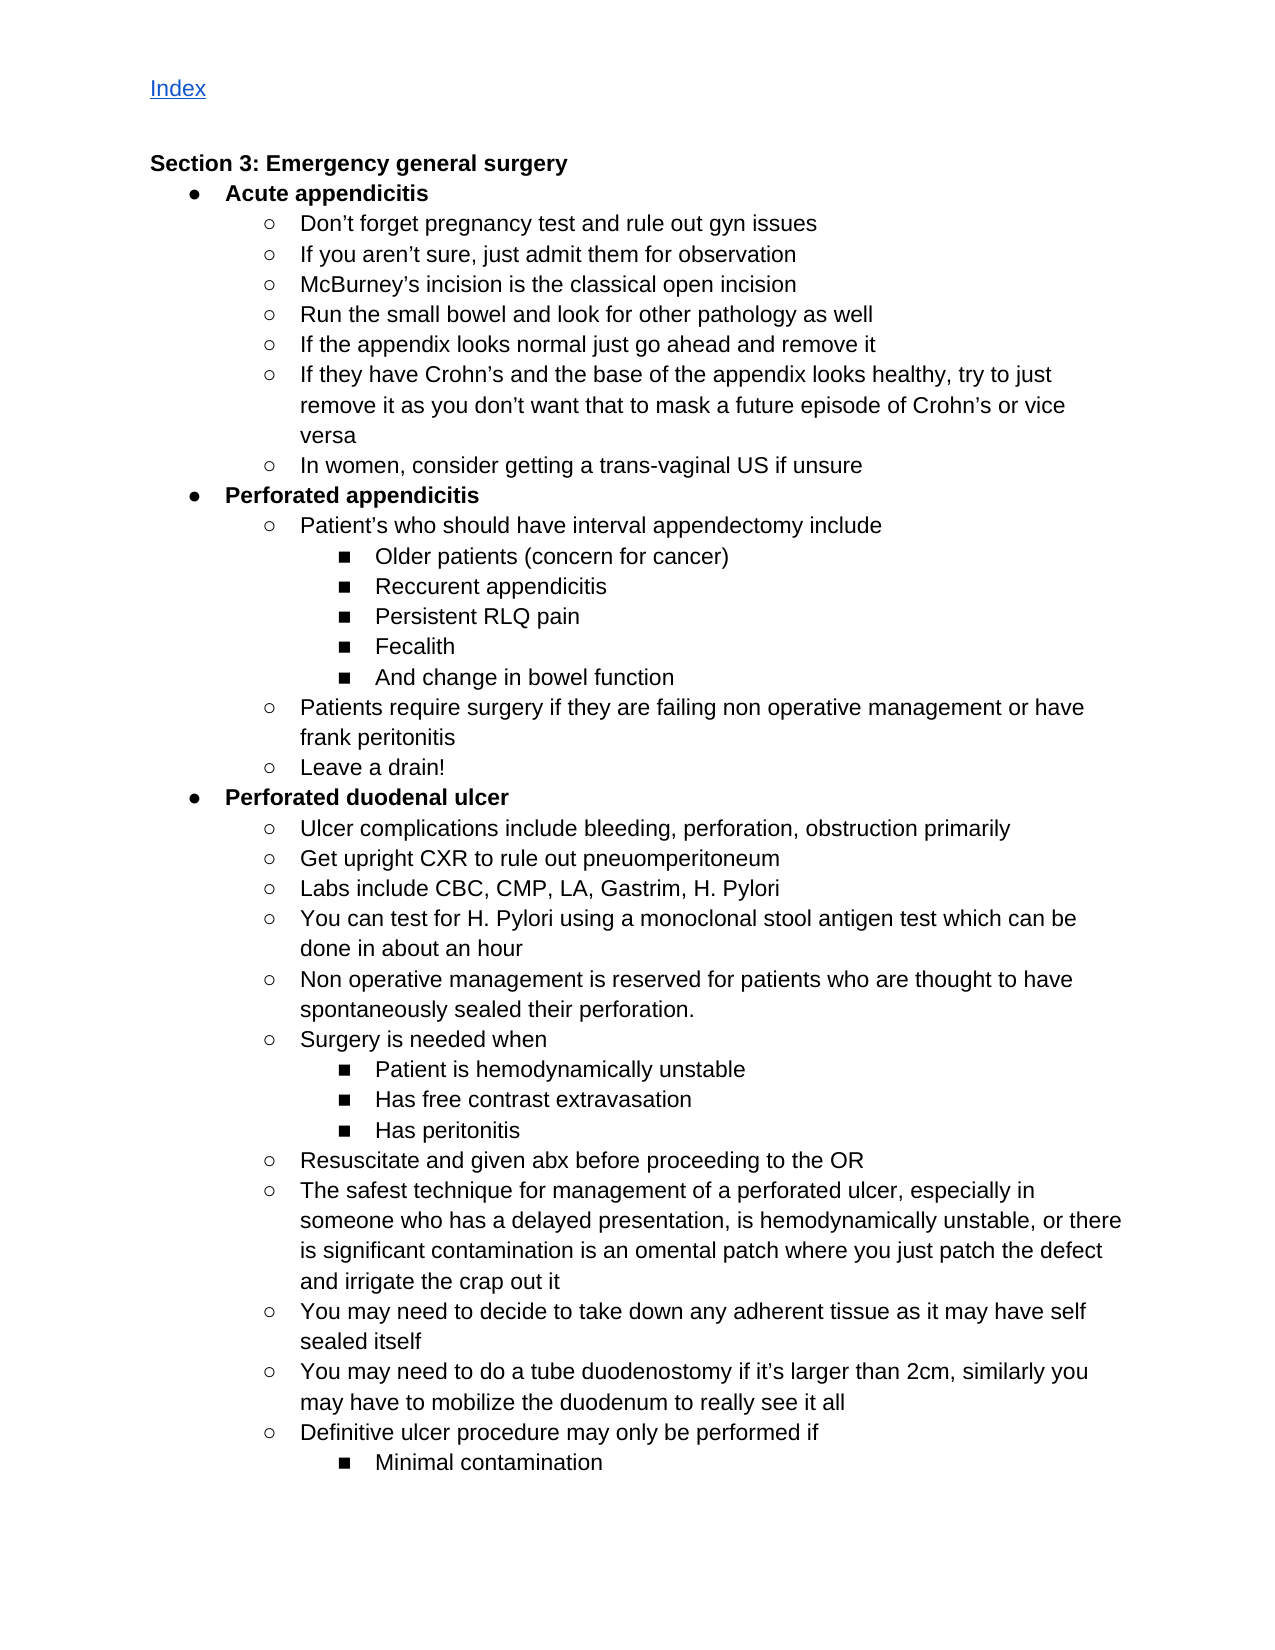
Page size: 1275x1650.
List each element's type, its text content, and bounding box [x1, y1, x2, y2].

list If you aren’t sure, just admit them for observation [262, 241, 1125, 267]
list In women, consider getting a trans-vaginal US if unsure [262, 452, 1125, 478]
list Non operative management is reserved for patients who are thought to have spontaneously sealed their perforation. [262, 966, 1125, 1022]
list You may need to decide to take down any adherent tissue as it may have self sealed itself [262, 1298, 1125, 1354]
list Reccurent appendicitis [337, 573, 1125, 599]
text Section 3: Emergency general surgery [150, 150, 1125, 176]
list If they have Crohn’s and the base of the appendix looks healthy, try to just remove it as you don’t want that to mask a future episode of Crohn’s or vice versa [262, 361, 1125, 448]
list Surgery is needed when [262, 1026, 1125, 1052]
list If the appendix looks normal just go ahead and remove it [262, 331, 1125, 358]
list Minimal contamination [337, 1449, 1125, 1475]
list Older patients (concern for cancer) [337, 543, 1125, 569]
list Perforated appendicitis [187, 482, 1125, 509]
list You may need to do a tube duodenostomy if it’s larger than 2cm, similarly you may have to mobilize the duodenum to really see it all [262, 1358, 1125, 1415]
list Ulcer complications include bleeding, perforation, obstruction primarily [262, 814, 1125, 841]
list McBurney’s incision is the classical open incision [262, 271, 1125, 297]
list Patient is hemodynamically unstable [337, 1056, 1125, 1083]
list Fecalith [337, 633, 1125, 660]
list Patient’s who should have interval appendectomy include [262, 512, 1125, 539]
list Labs include CBC, CMP, LA, Gastrim, H. Pylori [262, 875, 1125, 901]
list The safest technique for management of a perforated ulcer, especially in someone who has a delayed presentation, is hemodynamically unstable, or there is significant contamination is an omental patch where you just patch the defect and irrigate the crap out it [262, 1177, 1125, 1294]
list Perforated duodenal ulcer [187, 784, 1125, 811]
list Acute appendicitis [187, 180, 1125, 207]
list Leave a drain! [262, 754, 1125, 781]
list And change in bowel function [337, 663, 1125, 690]
list Persistent RLQ pain [337, 603, 1125, 629]
list Has peritonitis [337, 1117, 1125, 1143]
list Run the small bowel and look for other pathology as well [262, 301, 1125, 327]
list Definitive ulcer procedure may only be performed if [262, 1419, 1125, 1445]
list Has free contrast extravasation [337, 1086, 1125, 1113]
list Don’t forget pregnancy test and rule out gyn issues [262, 210, 1125, 237]
list Resuscitate and given abx before proceeding to the OR [262, 1147, 1125, 1173]
list Get upright CXR to rule out pneuomperitoneum [262, 845, 1125, 871]
list You can test for H. Pylori using a monoclonal stool antigen test which can be done in about an hour [262, 905, 1125, 962]
list Patients require surgery if they are failing non operative management or have frank peritonitis [262, 694, 1125, 750]
